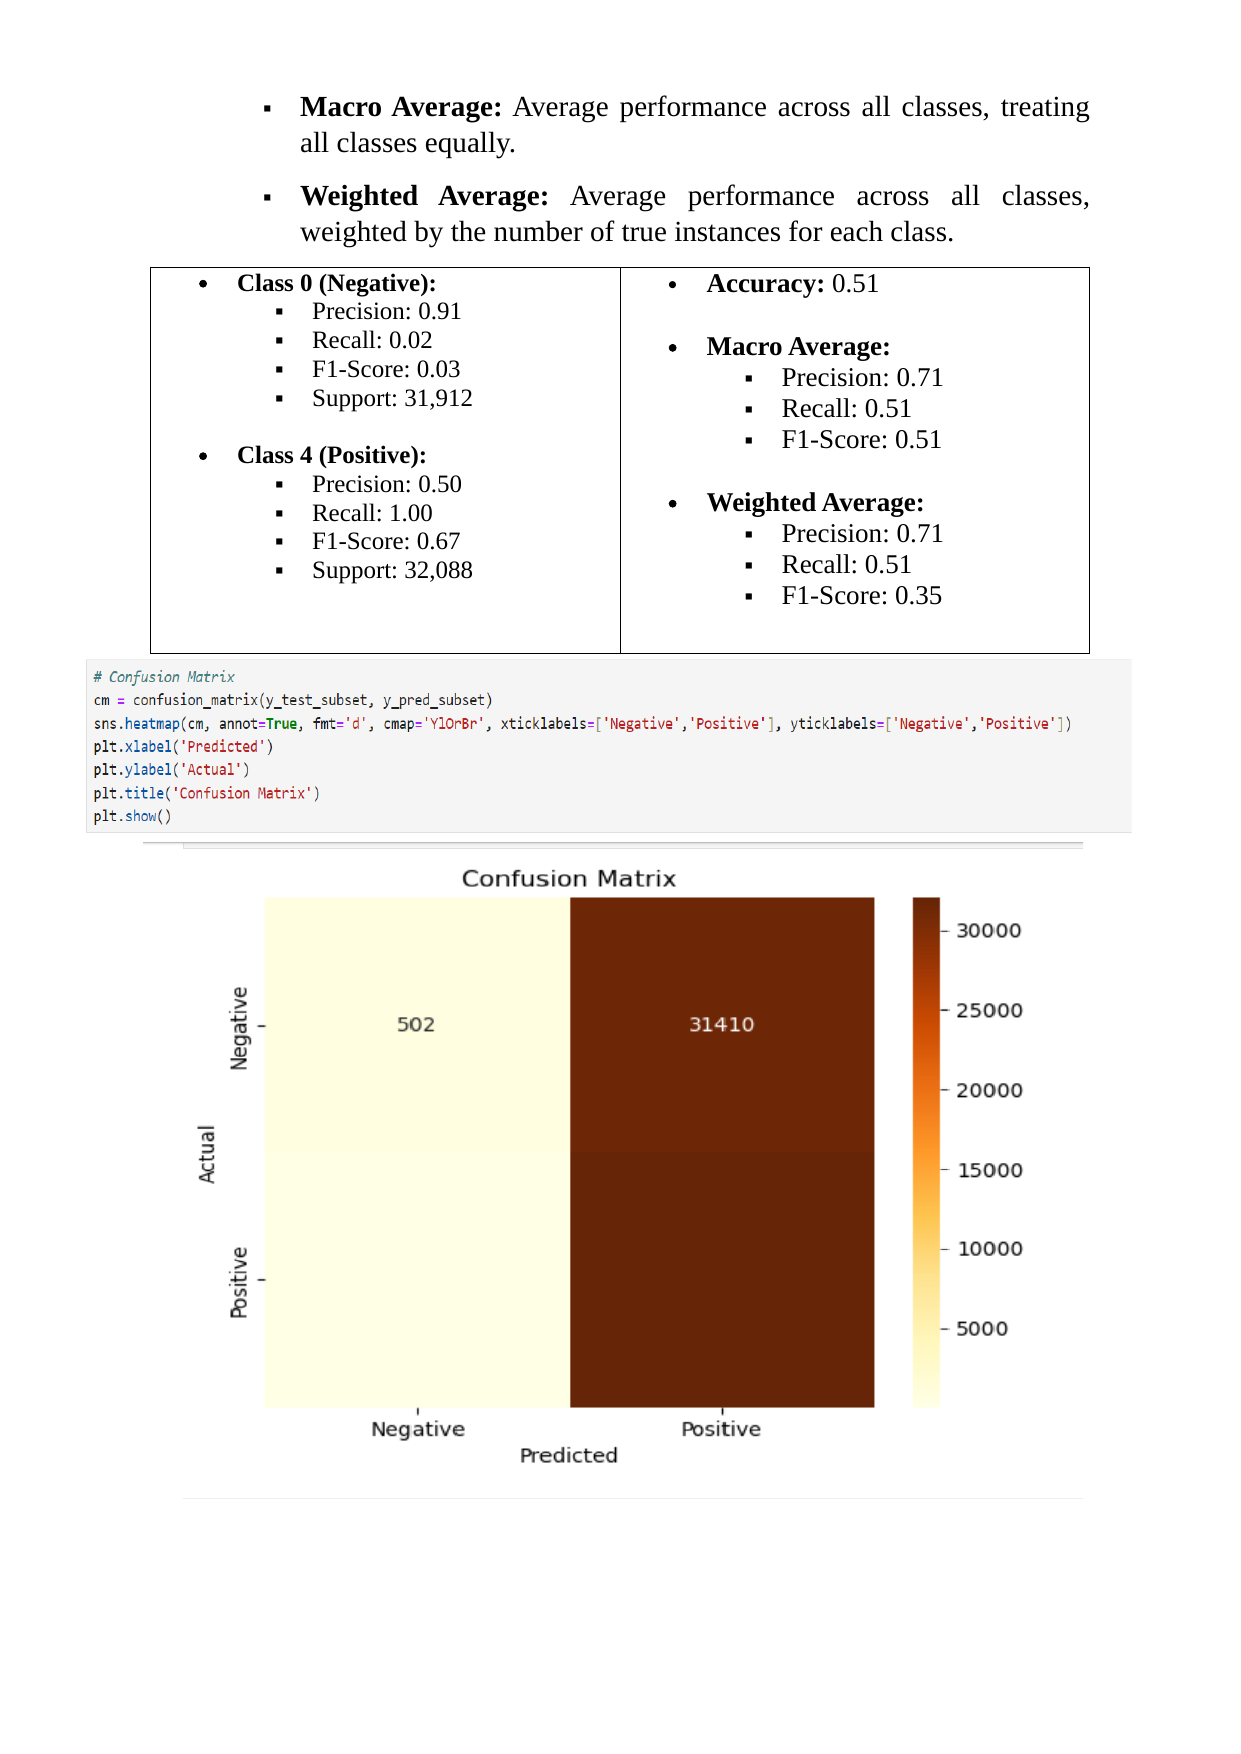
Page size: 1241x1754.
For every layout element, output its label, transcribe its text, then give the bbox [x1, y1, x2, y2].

table_header Class 0 (Negative): Precision: 0.91 Recall: 0.02 F1-Score: 0.03 Support: 31,912 Class 4 (Positive): Precision: 0.50 Recall: 1.00 F1-Score: 0.67 Support: 32,088 [151, 268, 620, 653]
list Macro Average: Average performance across all classes, treating all classes equally. [262, 89, 1090, 158]
table_header Accuracy: 0.51 Macro Average: Precision: 0.71 Recall: 0.51 F1-Score: 0.51 Weighted Average: Precision: 0.71 Recall: 0.51 F1-Score: 0.35 [621, 268, 1089, 653]
picture [80, 654, 1132, 1499]
list Weighted Average: Average performance across all classes, weighted by the number of true instances for each class. [262, 178, 1090, 247]
